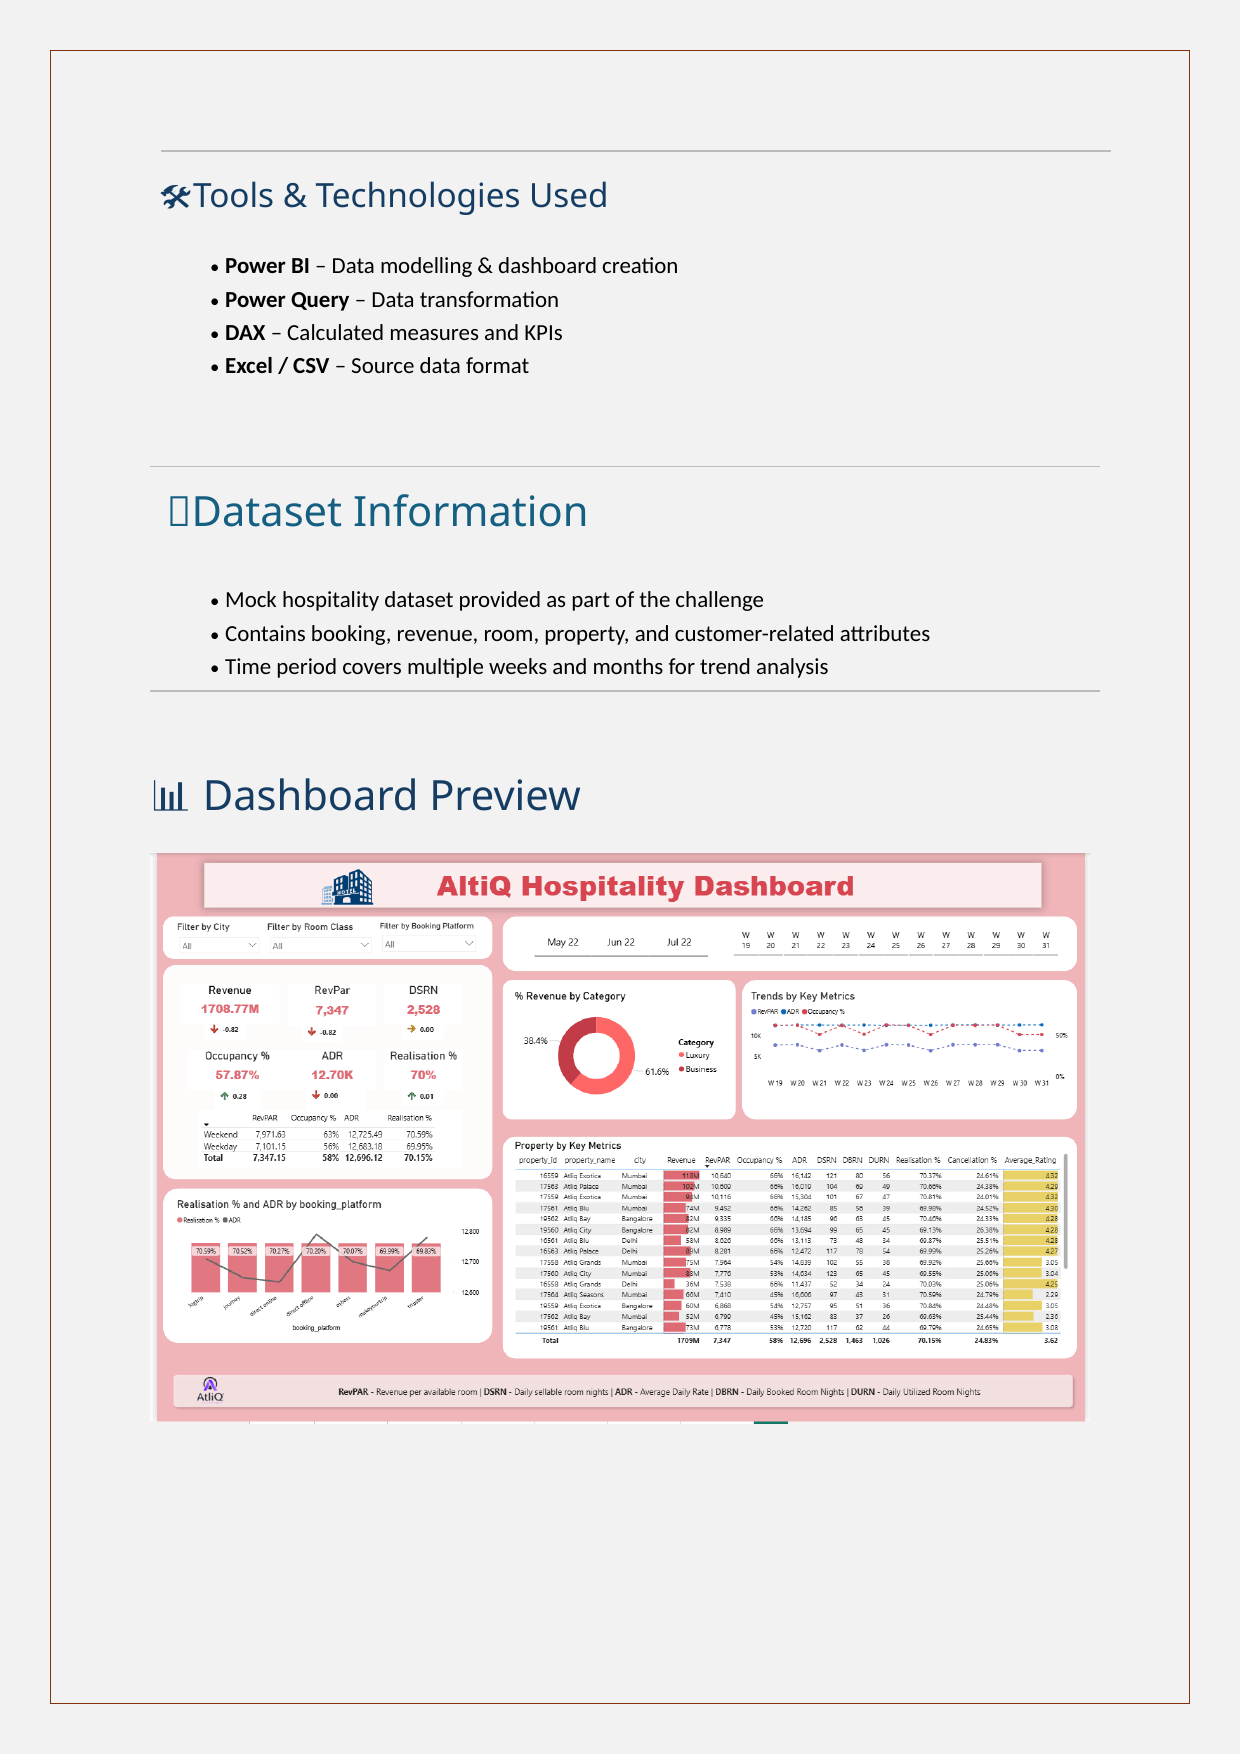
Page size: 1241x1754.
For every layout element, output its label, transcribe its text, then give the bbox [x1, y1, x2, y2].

picture [150, 853, 1091, 1424]
list Excel / CSV – Source data format [210, 352, 1089, 380]
list Contains booking, revenue, room, property, and customer-related attributes [210, 619, 1089, 647]
text Dashboard Preview [150, 766, 1090, 823]
list DAX – Calculated measures and KPIs [210, 318, 1089, 346]
list Power Query – Data transformation [210, 285, 1089, 313]
list Power BI – Data modelling & dashboard creation [210, 252, 1089, 280]
list Mock hospitality dataset provided as part of the challenge [210, 585, 1089, 613]
list Time period covers multiple weeks and months for trend analysis [210, 652, 1089, 680]
